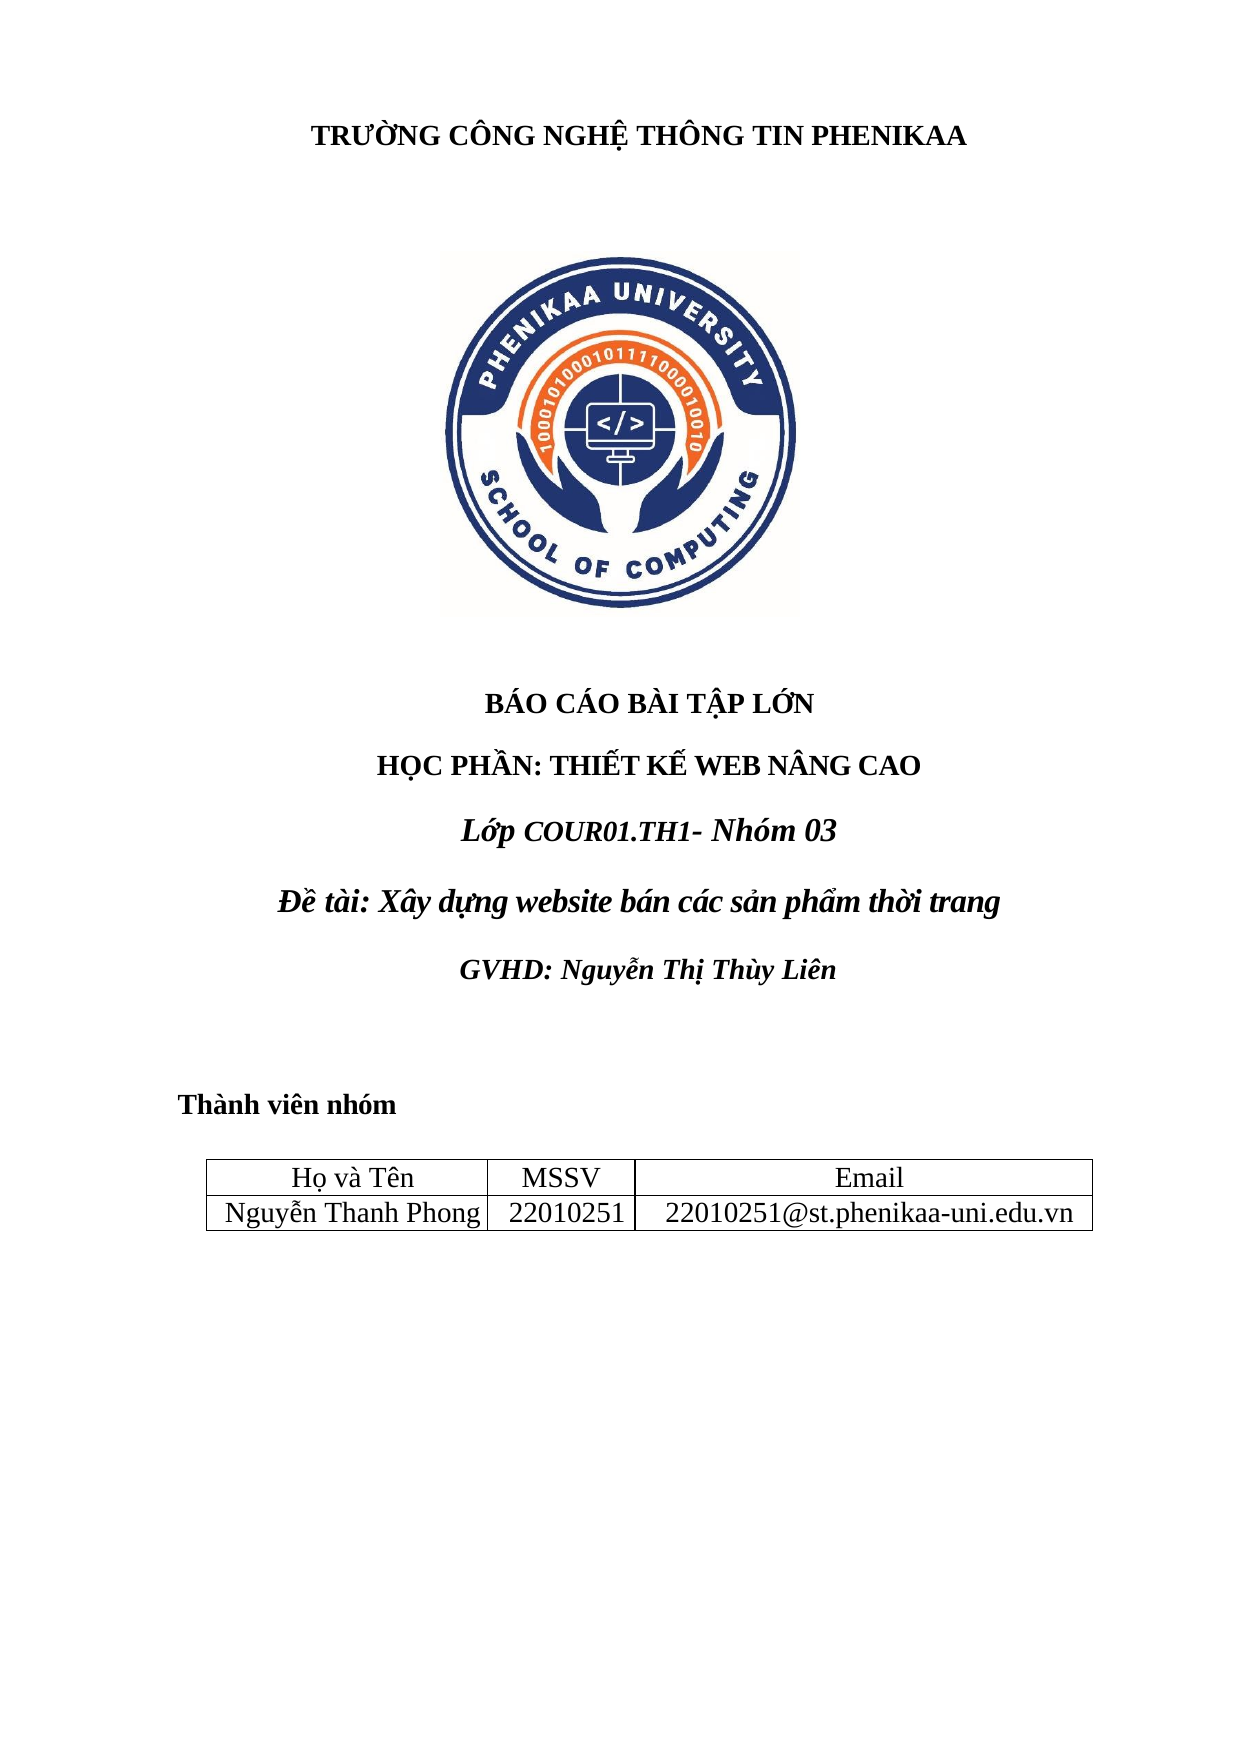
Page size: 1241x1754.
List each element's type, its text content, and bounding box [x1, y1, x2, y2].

table_header Họ và Tên [207, 1160, 487, 1195]
text Thành viên nhóm [177, 1087, 1122, 1121]
table_cell Nguyễn Thanh Phong [207, 1196, 487, 1230]
table_header Email [636, 1160, 1092, 1195]
table_cell 22010251 [488, 1196, 634, 1230]
text HỌC PHẦN: THIẾT KẾ WEB NÂNG CAO [177, 748, 1122, 782]
text TRƯỜNG CÔNG NGHỆ THÔNG TIN PHENIKAA [252, 118, 1121, 152]
text BÁO CÁO BÀI TẬP LỚN [177, 687, 1122, 720]
text Lớp COUR01.TH1- Nhóm 03 [402, 810, 1122, 849]
text Đề tài: Xây dựng website bán các sản phẩm thời trang [177, 881, 1122, 919]
table_cell 22010251@st.phenikaa-uni.edu.vn [636, 1196, 1092, 1230]
picture [440, 251, 801, 617]
table_header MSSV [488, 1160, 634, 1195]
text GVHD: Nguyễn Thị Thùy Liên [177, 952, 1122, 986]
